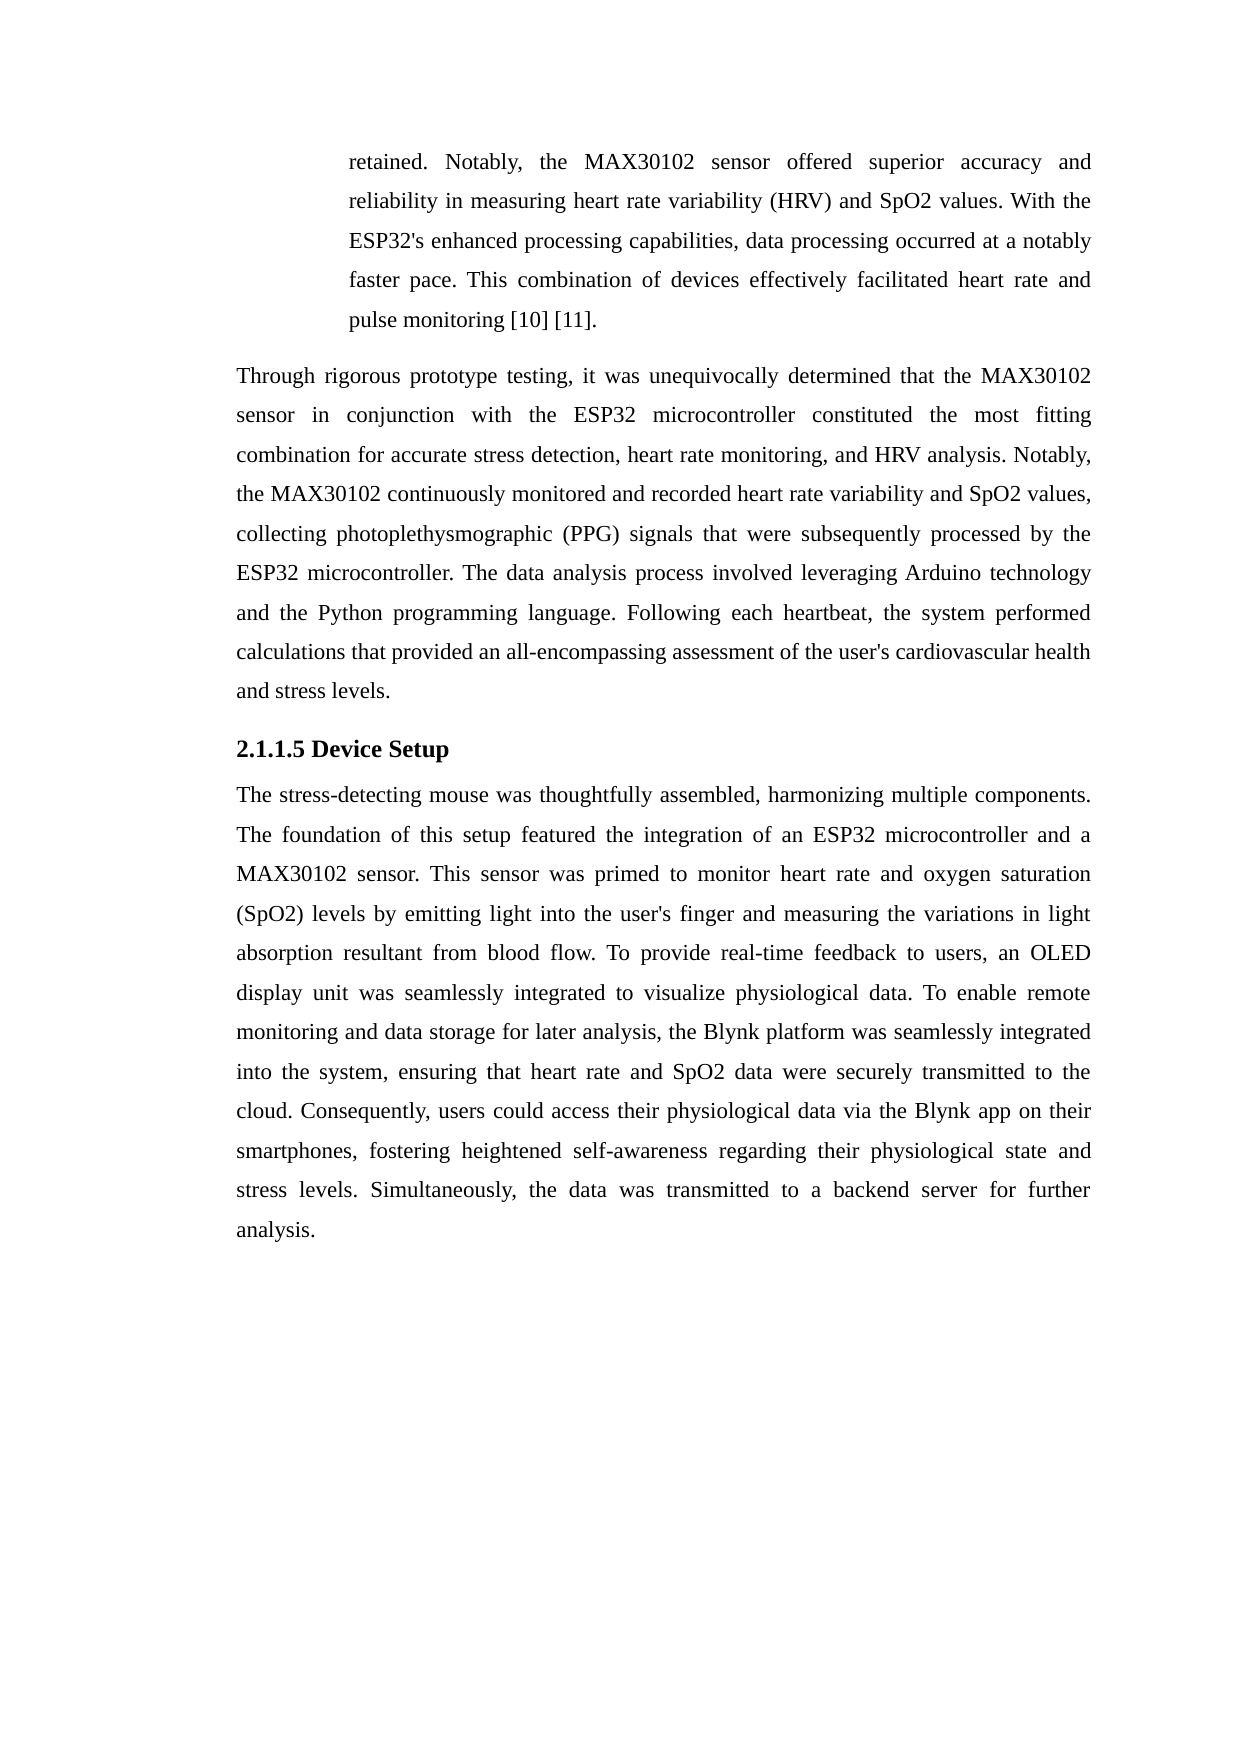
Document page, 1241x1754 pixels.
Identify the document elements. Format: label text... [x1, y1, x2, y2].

list B. Second Prototype (MAX30102 and ESP32): Subsequently, the second prototype emerged, featuring the more advanced MAX30102 sensor paired with the ESP32 microcontroller. The same display unit from the first prototype was retained. Notably, the MAX30102 sensor offered superior accuracy and reliability in measuring heart rate variability (HRV) and SpO2 values. With the ESP32's enhanced processing capabilities, data processing occurred at a notably faster pace. This combination of devices effectively facilitated heart rate and pulse monitoring [10] [11]. [274, 345, 1092, 648]
subtitle 2.1.1.5 Device Setup [236, 1049, 1092, 1078]
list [274, 148, 1092, 332]
text Through rigorous prototype testing, it was unequivocally determined that the MAX30102 sensor in conjunction with the ESP32 microcontroller constituted the most fitting combination for accurate stress detection, heart rate monitoring, and HRV analysis. Notably, the MAX30102 continuously monitored and recorded heart rate variability and SpO2 values, collecting photoplethysmographic (PPG) signals that were subsequently processed by the ESP32 microcontroller. The data analysis process involved leveraging Arduino technology and the Python programming language. Following each heartbeat, the system performed calculations that provided an all-encompassing assessment of the user's cardiovascular health and stress levels. [236, 678, 1092, 1020]
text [236, 1097, 1092, 1479]
